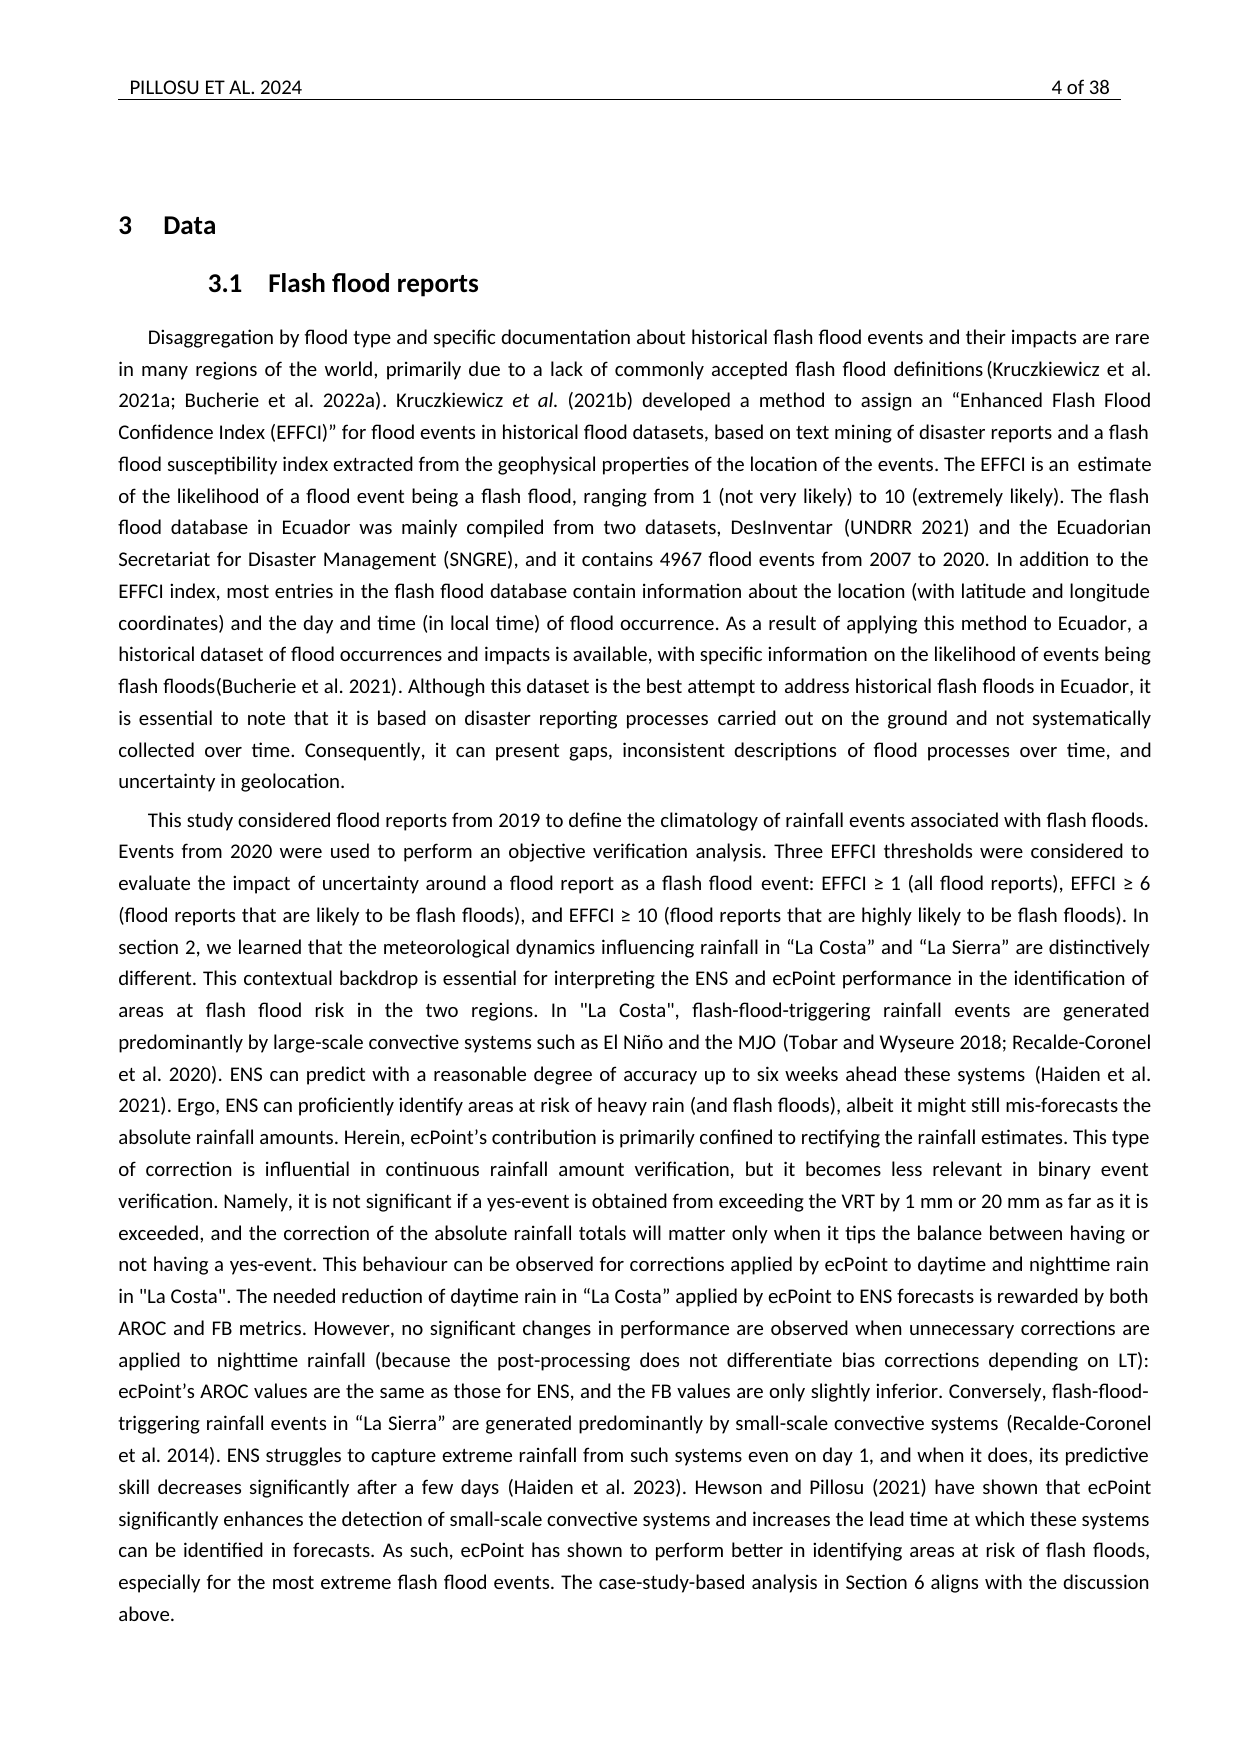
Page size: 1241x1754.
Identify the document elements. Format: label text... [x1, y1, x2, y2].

text This study considered flood reports from 2019 to define the climatology of rainfall events associated with flash floods. Events from 2020 were used to perform an objective verification analysis. Three EFFCI thresholds were considered to evaluate the impact of uncertainty around a flood report as a flash flood event: EFFCI ≥ 1 (all flood reports), EFFCI ≥ 6 (flood reports that are likely to be flash floods), and EFFCI ≥ 10 (flood reports that are highly likely to be flash floods). In section 2, we learned that the meteorological dynamics influencing rainfall in “La Costa” and “La Sierra” are distinctively different. This contextual backdrop is essential for interpreting the ENS and ecPoint performance in the identification of areas at flash flood risk in the two regions. In "La Costa", flash-flood-triggering rainfall events are generated predominantly by large-scale convective systems such as El Niño and the MJO . ENS can predict with a reasonable degree of accuracy up to six weeks ahead these systems . Ergo, ENS can proficiently identify areas at risk of heavy rain (and flash floods), albeit it might still mis-forecasts the absolute rainfall amounts. Herein, ecPoint’s contribution is primarily confined to rectifying the rainfall estimates. This type of correction is influential in continuous rainfall amount verification, but it becomes less relevant in binary event verification. Namely, it is not significant if a yes-event is obtained from exceeding the VRT by 1 mm or 20 mm as far as it is exceeded, and the correction of the absolute rainfall totals will matter only when it tips the balance between having or not having a yes-event. This behaviour can be observed for corrections applied by ecPoint to daytime and nighttime rain in "La Costa". The needed reduction of daytime rain in “La Costa” applied by ecPoint to ENS forecasts is rewarded by both AROC and FB metrics. However, no significant changes in performance are observed when unnecessary corrections are applied to nighttime rainfall (because the post-processing does not differentiate bias corrections depending on LT): ecPoint’s AROC values are the same as those for ENS, and the FB values are only slightly inferior. Conversely, flash-flood-triggering rainfall events in “La Sierra” are generated predominantly by small-scale convective systems . ENS struggles to capture extreme rainfall from such systems even on day 1, and when it does, its predictive skill decreases significantly after a few days . Hewson and Pillosu have shown that ecPoint significantly enhances the detection of small-scale convective systems and increases the lead time at which these systems can be identified in forecasts. As such, ecPoint has shown to perform better in identifying areas at risk of flash floods, especially for the most extreme flash flood events. The case-study-based analysis in Section 6 aligns with the discussion above. [118, 807, 1152, 1626]
subtitle Data [118, 208, 1152, 241]
text Disaggregation by flood type and specific documentation about historical flash flood events and their impacts are rare in many regions of the world, primarily due to a lack of commonly accepted flash flood definitions. Kruczkiewicz et al. developed a method to assign an “Enhanced Flash Flood Confidence Index (EFFCI)” for flood events in historical flood datasets, based on text mining of disaster reports and a flash flood susceptibility index extracted from the geophysical properties of the location of the events. The EFFCI is an estimate of the likelihood of a flood event being a flash flood, ranging from 1 (not very likely) to 10 (extremely likely). The flash flood database in Ecuador was mainly compiled from two datasets, DesInventar and the Ecuadorian Secretariat for Disaster Management (SNGRE), and it contains 4967 flood events from 2007 to 2020. In addition to the EFFCI index, most entries in the flash flood database contain information about the location (with latitude and longitude coordinates) and the day and time (in local time) of flood occurrence. As a result of applying this method to Ecuador, a historical dataset of flood occurrences and impacts is available, with specific information on the likelihood of events being flash floods. Although this dataset is the best attempt to address historical flash floods in Ecuador, it is essential to note that it is based on disaster reporting processes carried out on the ground and not systematically collected over time. Consequently, it can present gaps, inconsistent descriptions of flood processes over time, and uncertainty in geolocation. [118, 324, 1152, 794]
subtitle Flash flood reports [178, 266, 1152, 299]
